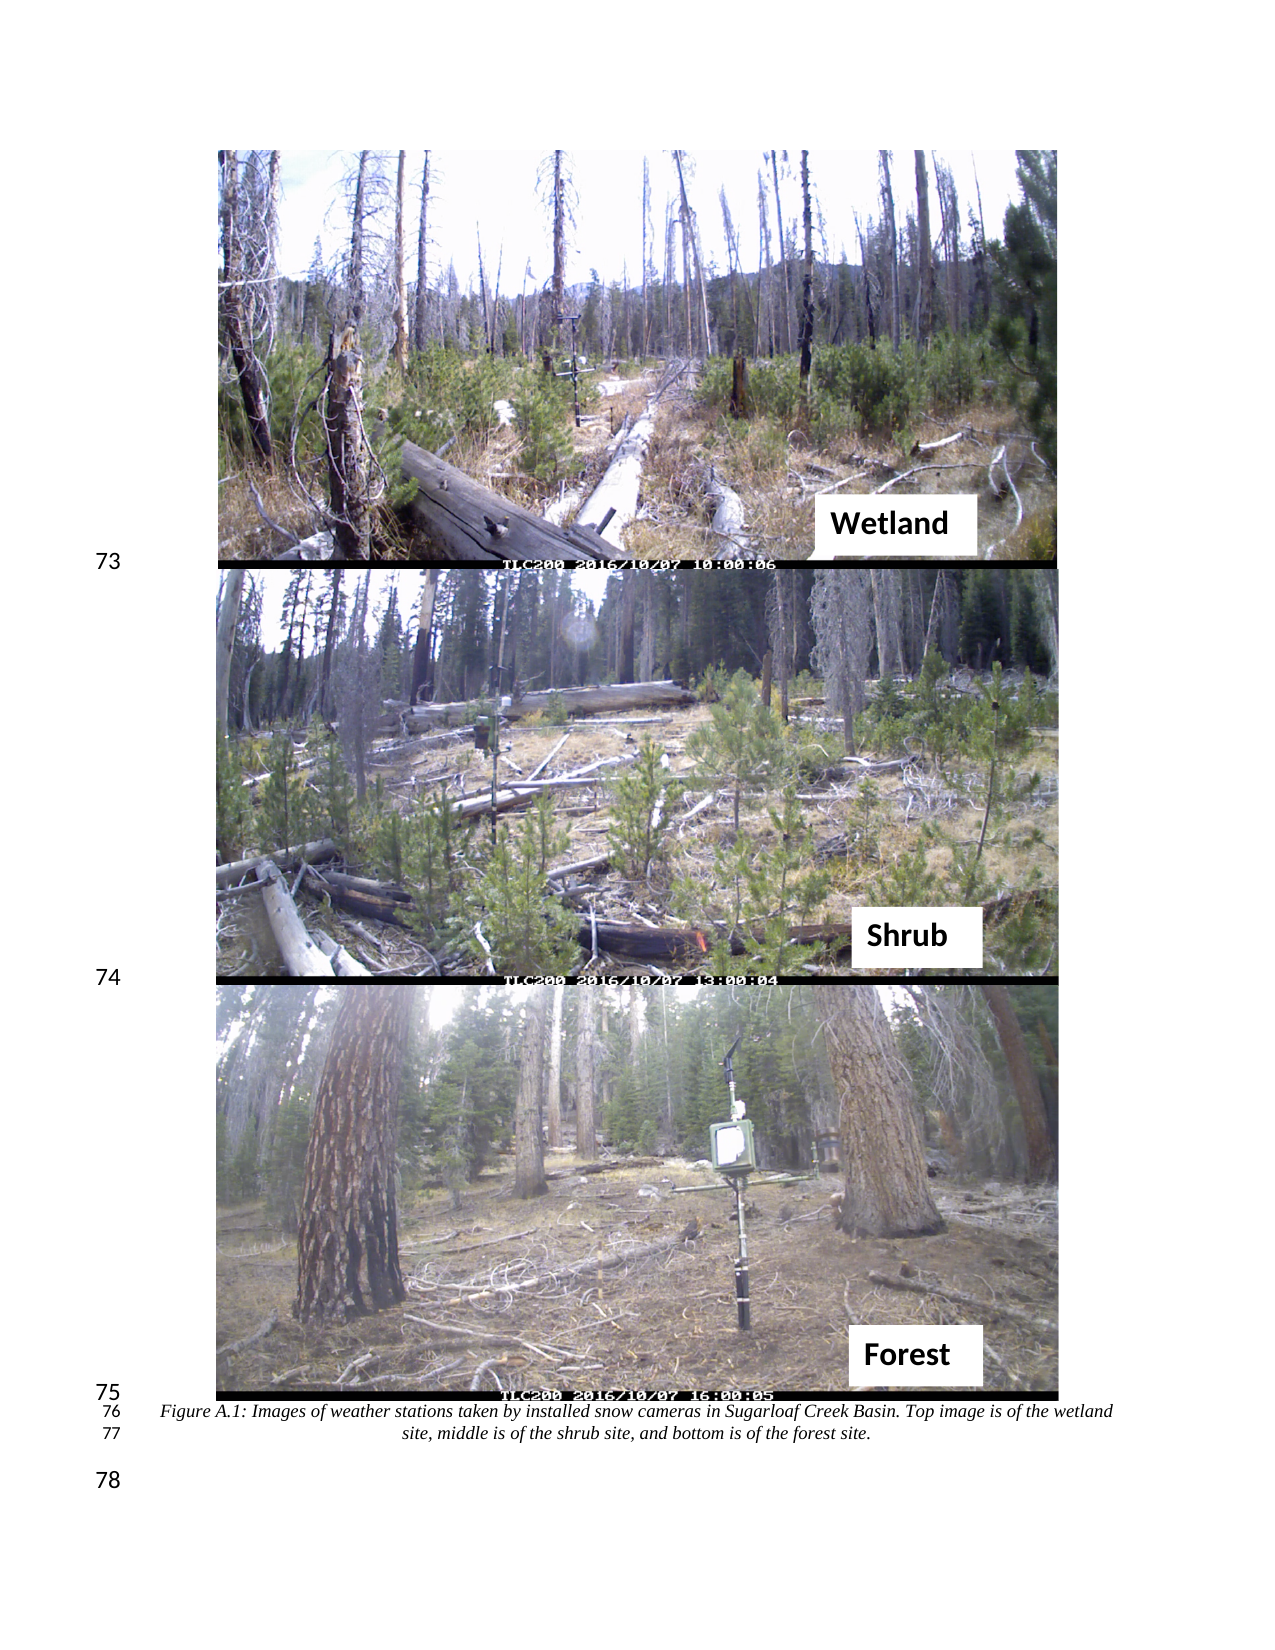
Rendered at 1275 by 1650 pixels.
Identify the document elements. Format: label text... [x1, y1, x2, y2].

picture [216, 150, 1059, 1401]
text Figure A.1: Images of weather stations taken by installed snow cameras in Sugarloaf Creek Basin. Top image is of the wetland site, middle is of the shrub site, and bottom is of the forest site. [150, 1400, 1125, 1443]
